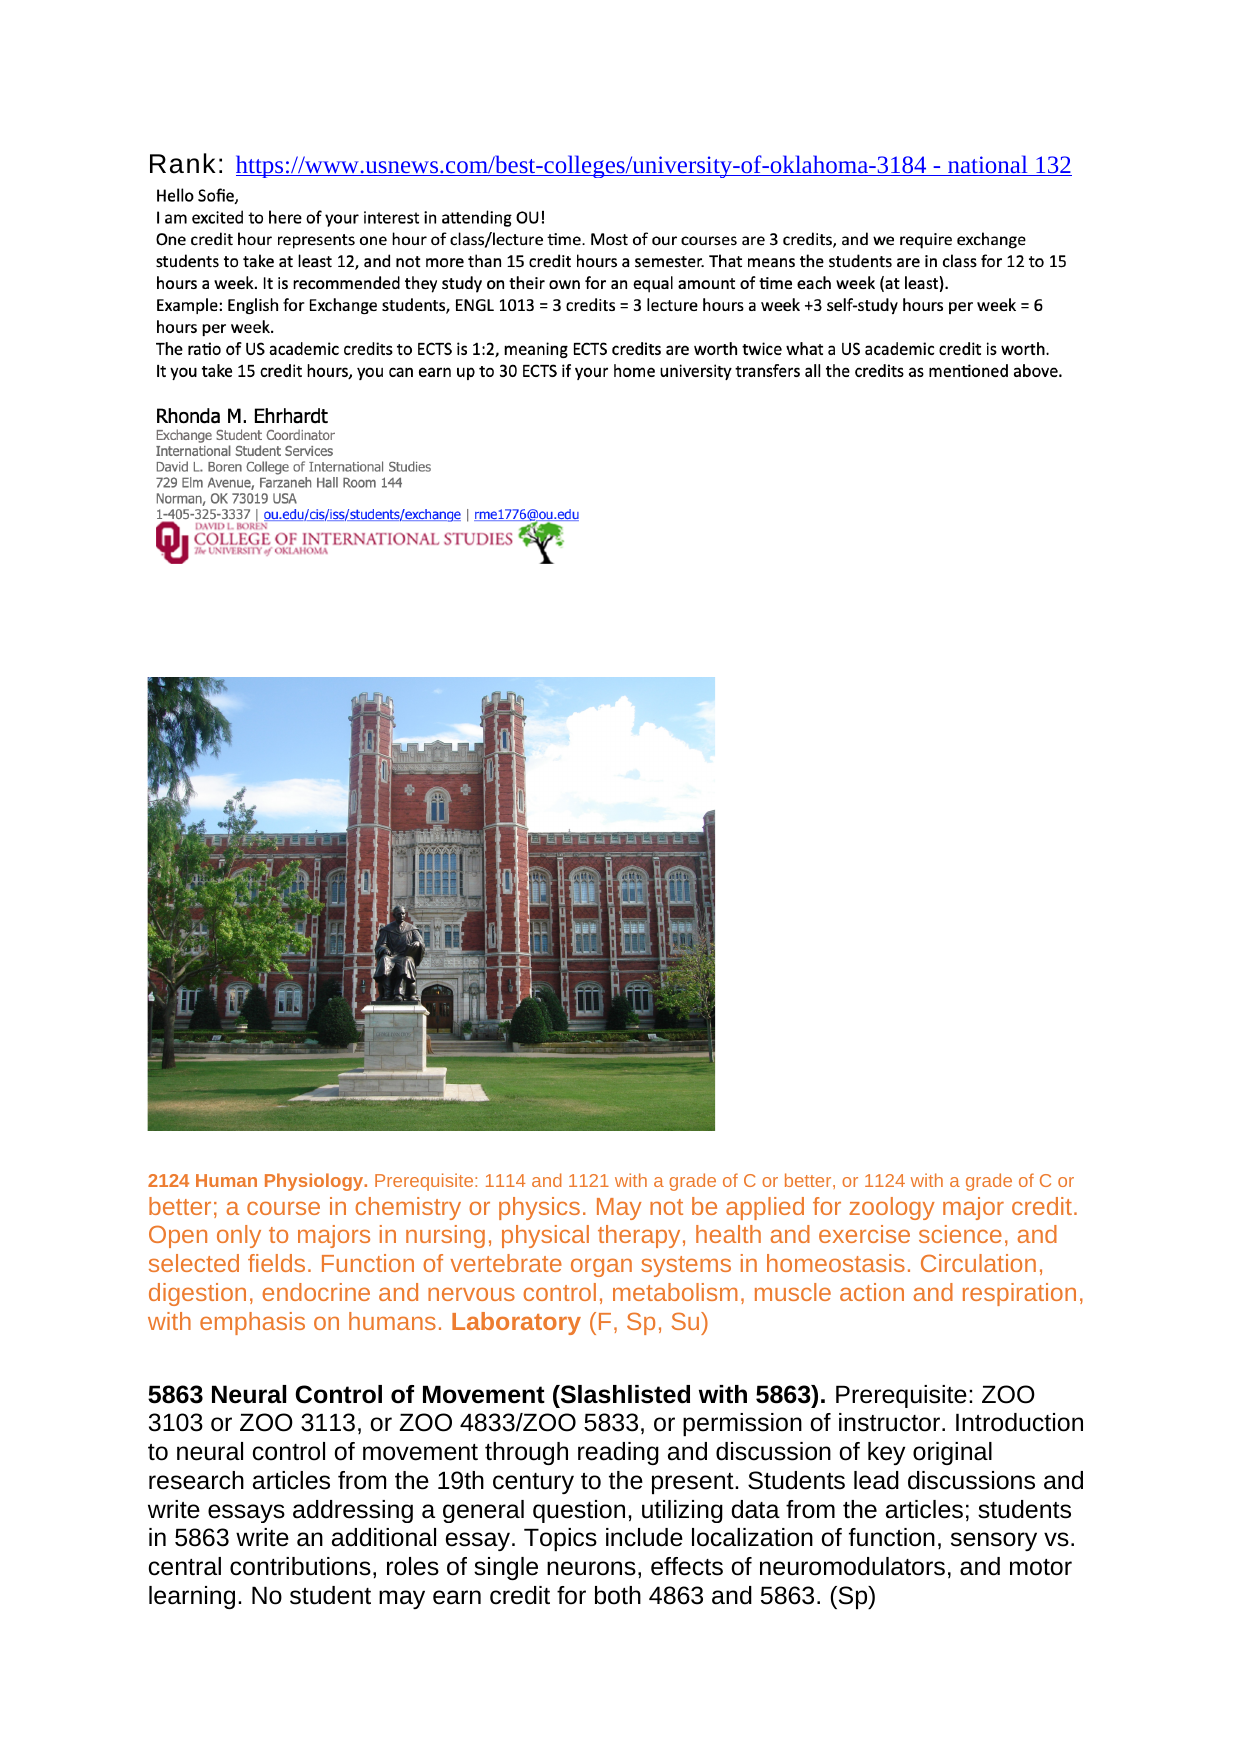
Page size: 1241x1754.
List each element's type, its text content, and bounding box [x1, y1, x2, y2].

picture [147, 178, 1092, 587]
text 2124 Human Physiology. Prerequisite: 1114 and 1121 with a grade of C or better, or 1124 with a grade of C or better; a course in chemistry or physics. May not be applied for zoology major credit. Open only to majors in nursing, physical therapy, health and exercise science, and selected fields. Function of vertebrate organ systems in homeostasis. Circulation, digestion, endocrine and nervous control, metabolism, muscle action and respiration, with emphasis on humans. Laboratory (F, Sp, Su) [148, 1170, 1093, 1335]
picture [147, 677, 716, 1131]
text 5863 Neural Control of Movement (Slashlisted with 5863). Prerequisite: ZOO 3103 or ZOO 3113, or ZOO 4833/ZOO 5833, or permission of instructor. Introduction to neural control of movement through reading and discussion of key original research articles from the 19th century to the present. Students lead discussions and write essays addressing a general question, utilizing data from the articles; students in 5863 write an additional essay. Topics include localization of function, sensory vs. central contributions, roles of single neurons, effects of neuromodulators, and motor learning. No student may earn credit for both 4863 and 5863. (Sp) [148, 1379, 1093, 1609]
